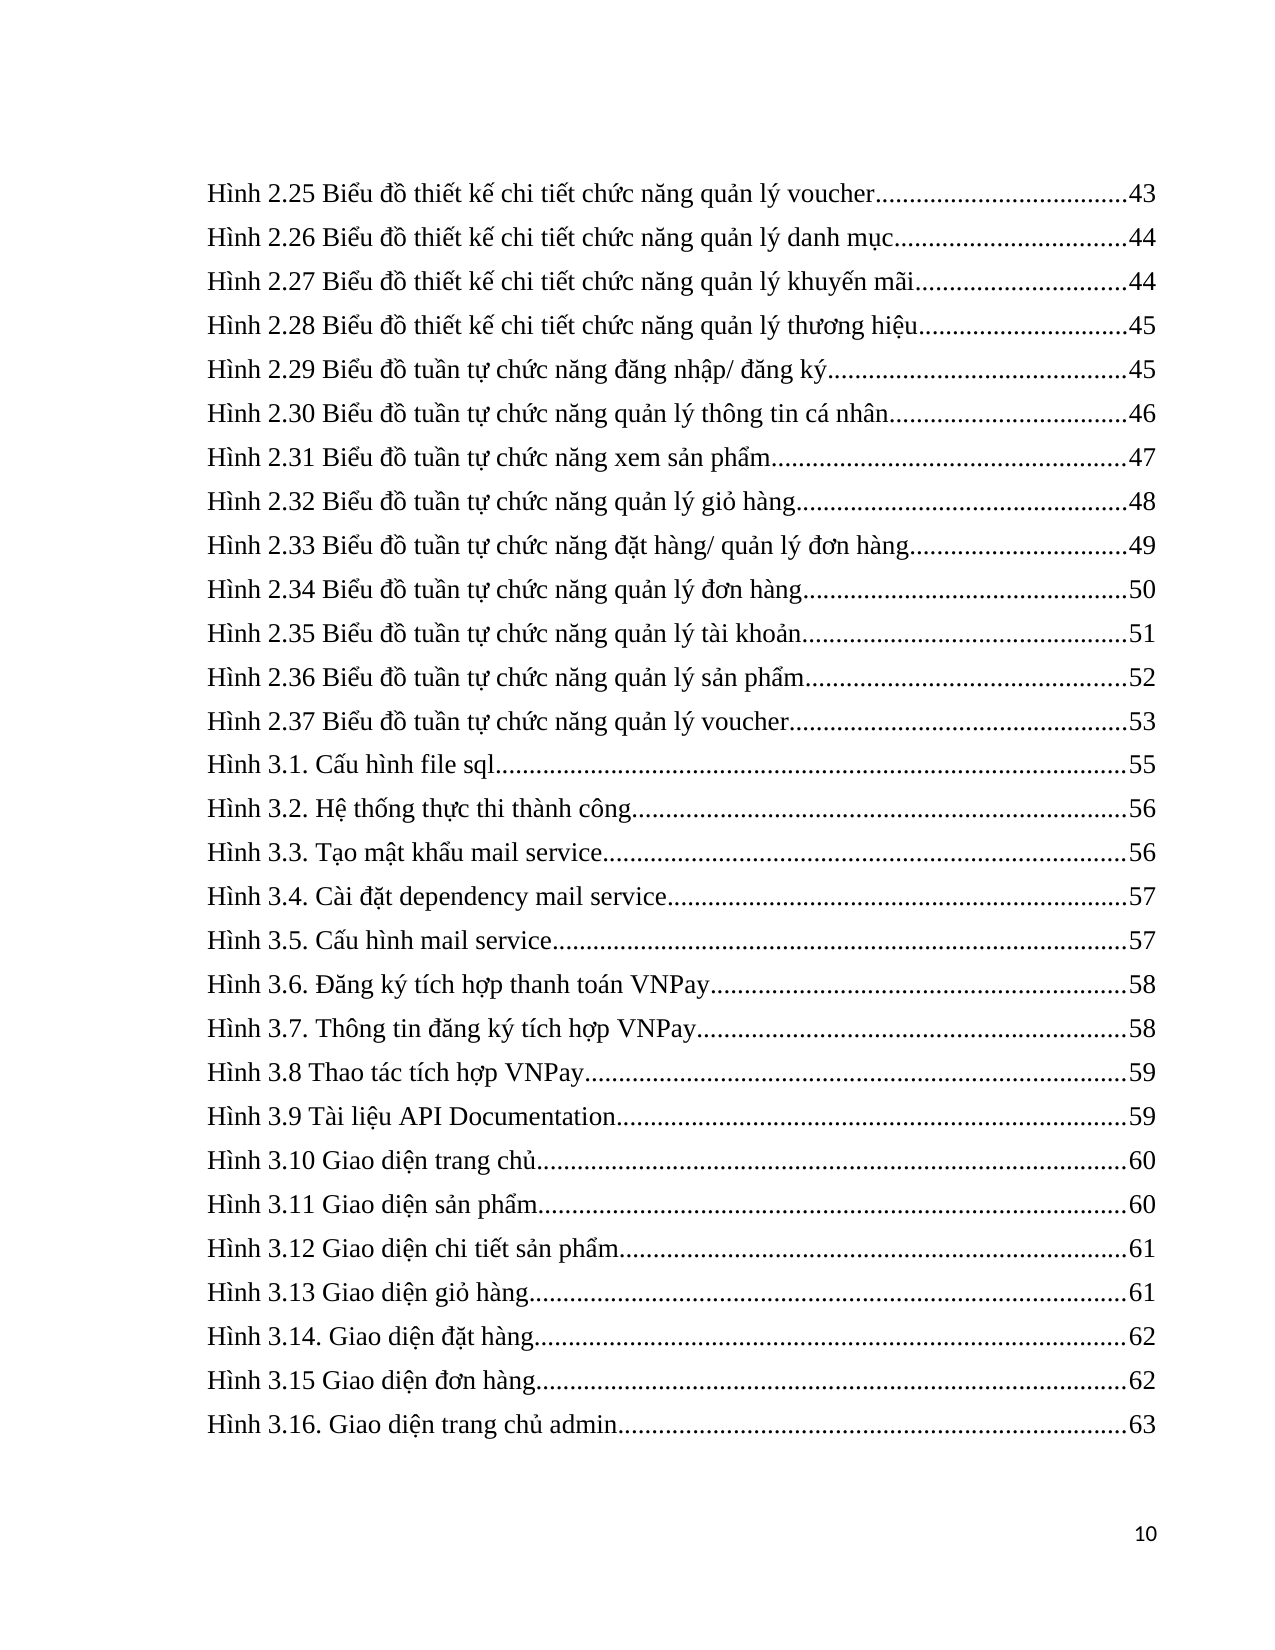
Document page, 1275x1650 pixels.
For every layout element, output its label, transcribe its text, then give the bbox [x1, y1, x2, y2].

text Hình 3.14. Giao diện đặt hàng 62 [207, 1320, 1157, 1351]
text Hình 2.32 Biểu đồ tuần tự chức năng quản lý giỏ hàng 48 [207, 485, 1157, 516]
text Hình 3.11 Giao diện sản phẩm 60 [207, 1188, 1157, 1219]
text Hình 3.6. Đăng ký tích hợp thanh toán VNPay 58 [207, 968, 1157, 999]
text Hình 2.27 Biểu đồ thiết kế chi tiết chức năng quản lý khuyến mãi 44 [207, 265, 1157, 296]
text Hình 3.13 Giao diện giỏ hàng 61 [207, 1276, 1157, 1307]
text Hình 3.2. Hệ thống thực thi thành công 56 [207, 793, 1157, 824]
text Hình 2.34 Biểu đồ tuần tự chức năng quản lý đơn hàng 50 [207, 573, 1157, 604]
text Hình 3.7. Thông tin đăng ký tích hợp VNPay 58 [207, 1012, 1157, 1043]
text Hình 2.26 Biểu đồ thiết kế chi tiết chức năng quản lý danh mục 44 [207, 221, 1157, 252]
text Hình 2.36 Biểu đồ tuần tự chức năng quản lý sản phẩm 52 [207, 661, 1157, 692]
text Hình 2.33 Biểu đồ tuần tự chức năng đặt hàng/ quản lý đơn hàng 49 [207, 529, 1157, 560]
text Hình 3.12 Giao diện chi tiết sản phẩm 61 [207, 1232, 1157, 1263]
text Hình 2.28 Biểu đồ thiết kế chi tiết chức năng quản lý thương hiệu 45 [207, 309, 1157, 340]
text Hình 2.31 Biểu đồ tuần tự chức năng xem sản phẩm 47 [207, 441, 1157, 472]
text Hình 3.15 Giao diện đơn hàng 62 [207, 1364, 1157, 1395]
text Hình 2.35 Biểu đồ tuần tự chức năng quản lý tài khoản 51 [207, 617, 1157, 648]
text Hình 2.37 Biểu đồ tuần tự chức năng quản lý voucher 53 [207, 705, 1157, 736]
text Hình 3.4. Cài đặt dependency mail service 57 [207, 881, 1157, 912]
text Hình 3.3. Tạo mật khẩu mail service 56 [207, 837, 1157, 868]
text Hình 2.30 Biểu đồ tuần tự chức năng quản lý thông tin cá nhân 46 [207, 397, 1157, 428]
text Hình 3.10 Giao diện trang chủ 60 [207, 1144, 1157, 1175]
text Hình 3.9 Tài liệu API Documentation 59 [207, 1100, 1157, 1131]
text Hình 3.1. Cấu hình file sql 55 [207, 749, 1157, 780]
text Hình 2.25 Biểu đồ thiết kế chi tiết chức năng quản lý voucher 43 [207, 177, 1157, 208]
text Hình 3.8 Thao tác tích hợp VNPay 59 [207, 1056, 1157, 1087]
text Hình 3.5. Cấu hình mail service 57 [207, 924, 1157, 956]
text Hình 3.16. Giao diện trang chủ admin 63 [207, 1408, 1157, 1439]
text Hình 2.29 Biểu đồ tuần tự chức năng đăng nhập/ đăng ký 45 [207, 353, 1157, 384]
